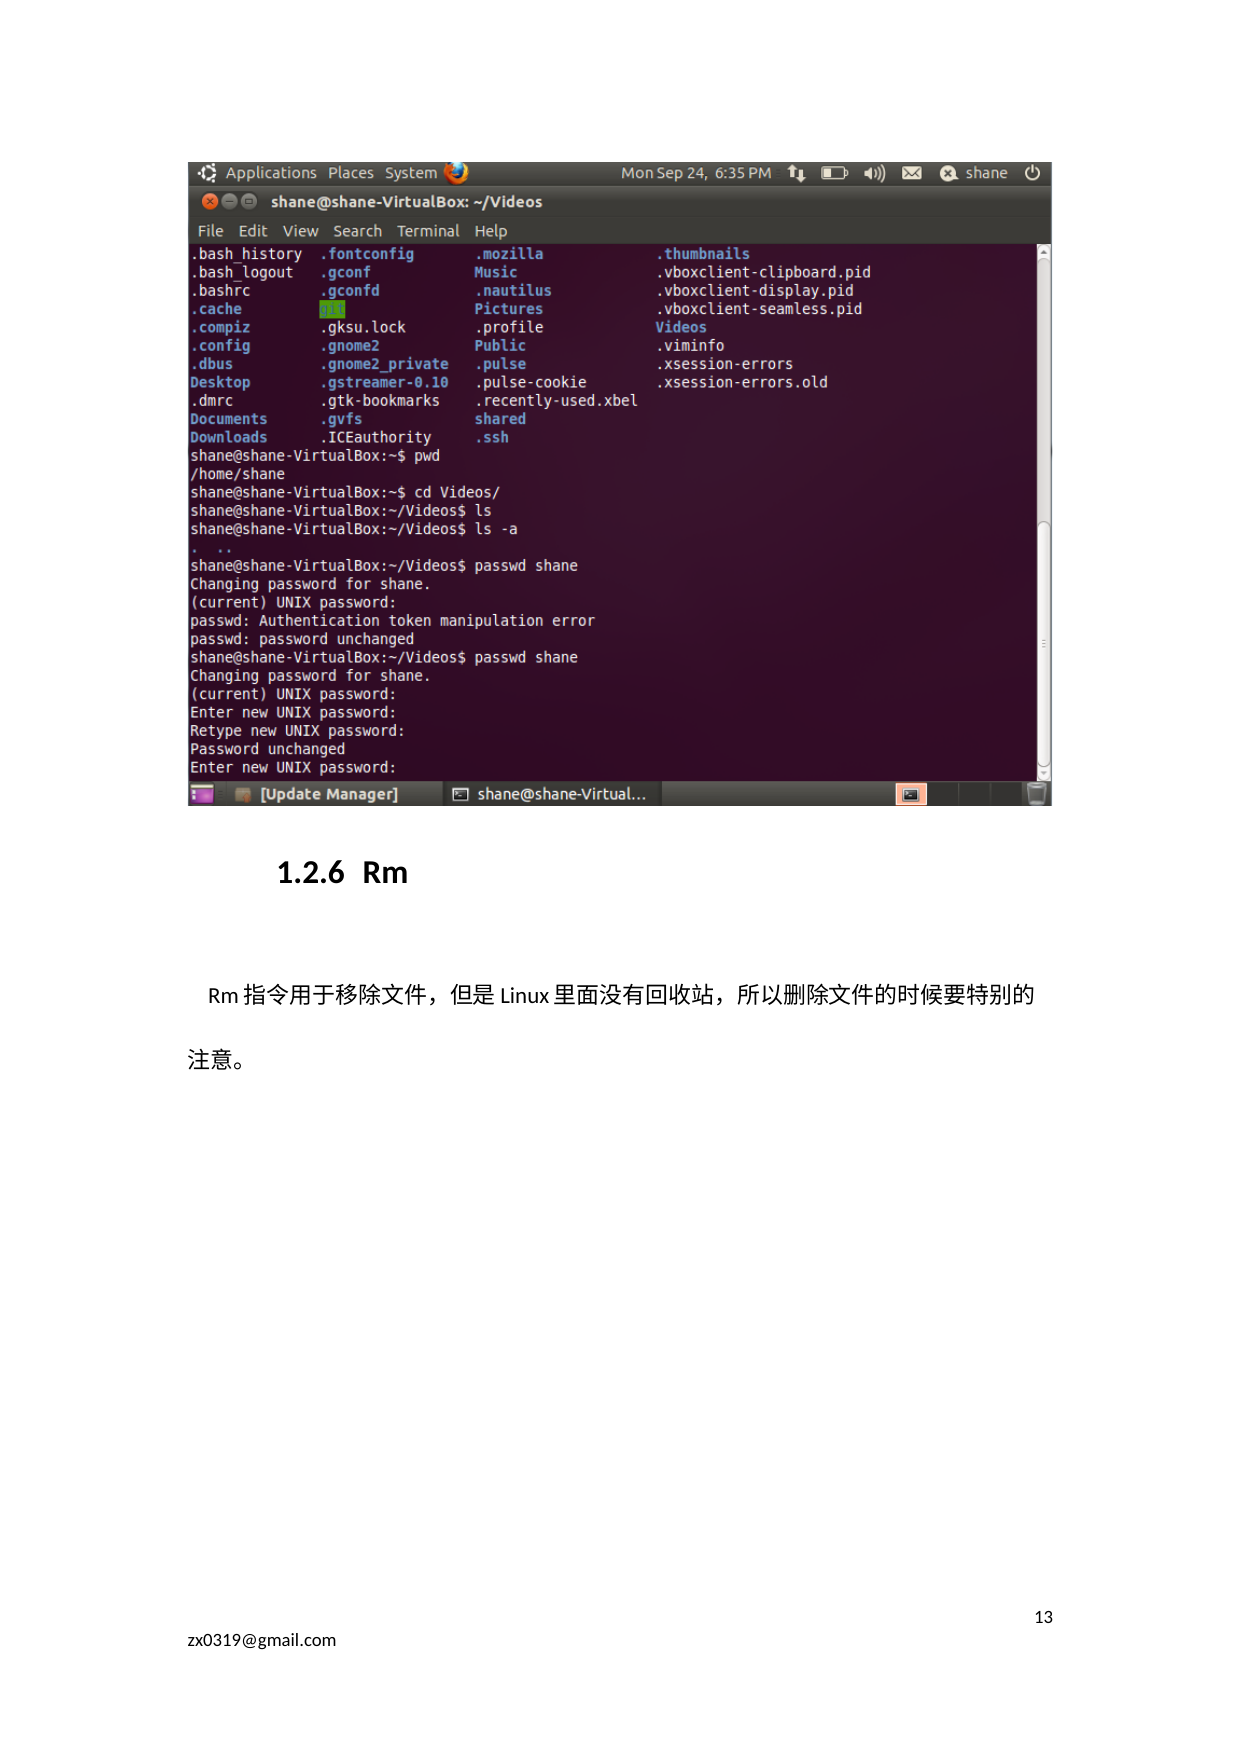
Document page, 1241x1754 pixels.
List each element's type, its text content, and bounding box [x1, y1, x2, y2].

text Rm指令用于移除文件，但是Linux里面没有回收站，所以删除文件的时候要特别的注意。 [187, 961, 1053, 1091]
subtitle Rm [276, 839, 1053, 904]
picture [187, 162, 1053, 806]
